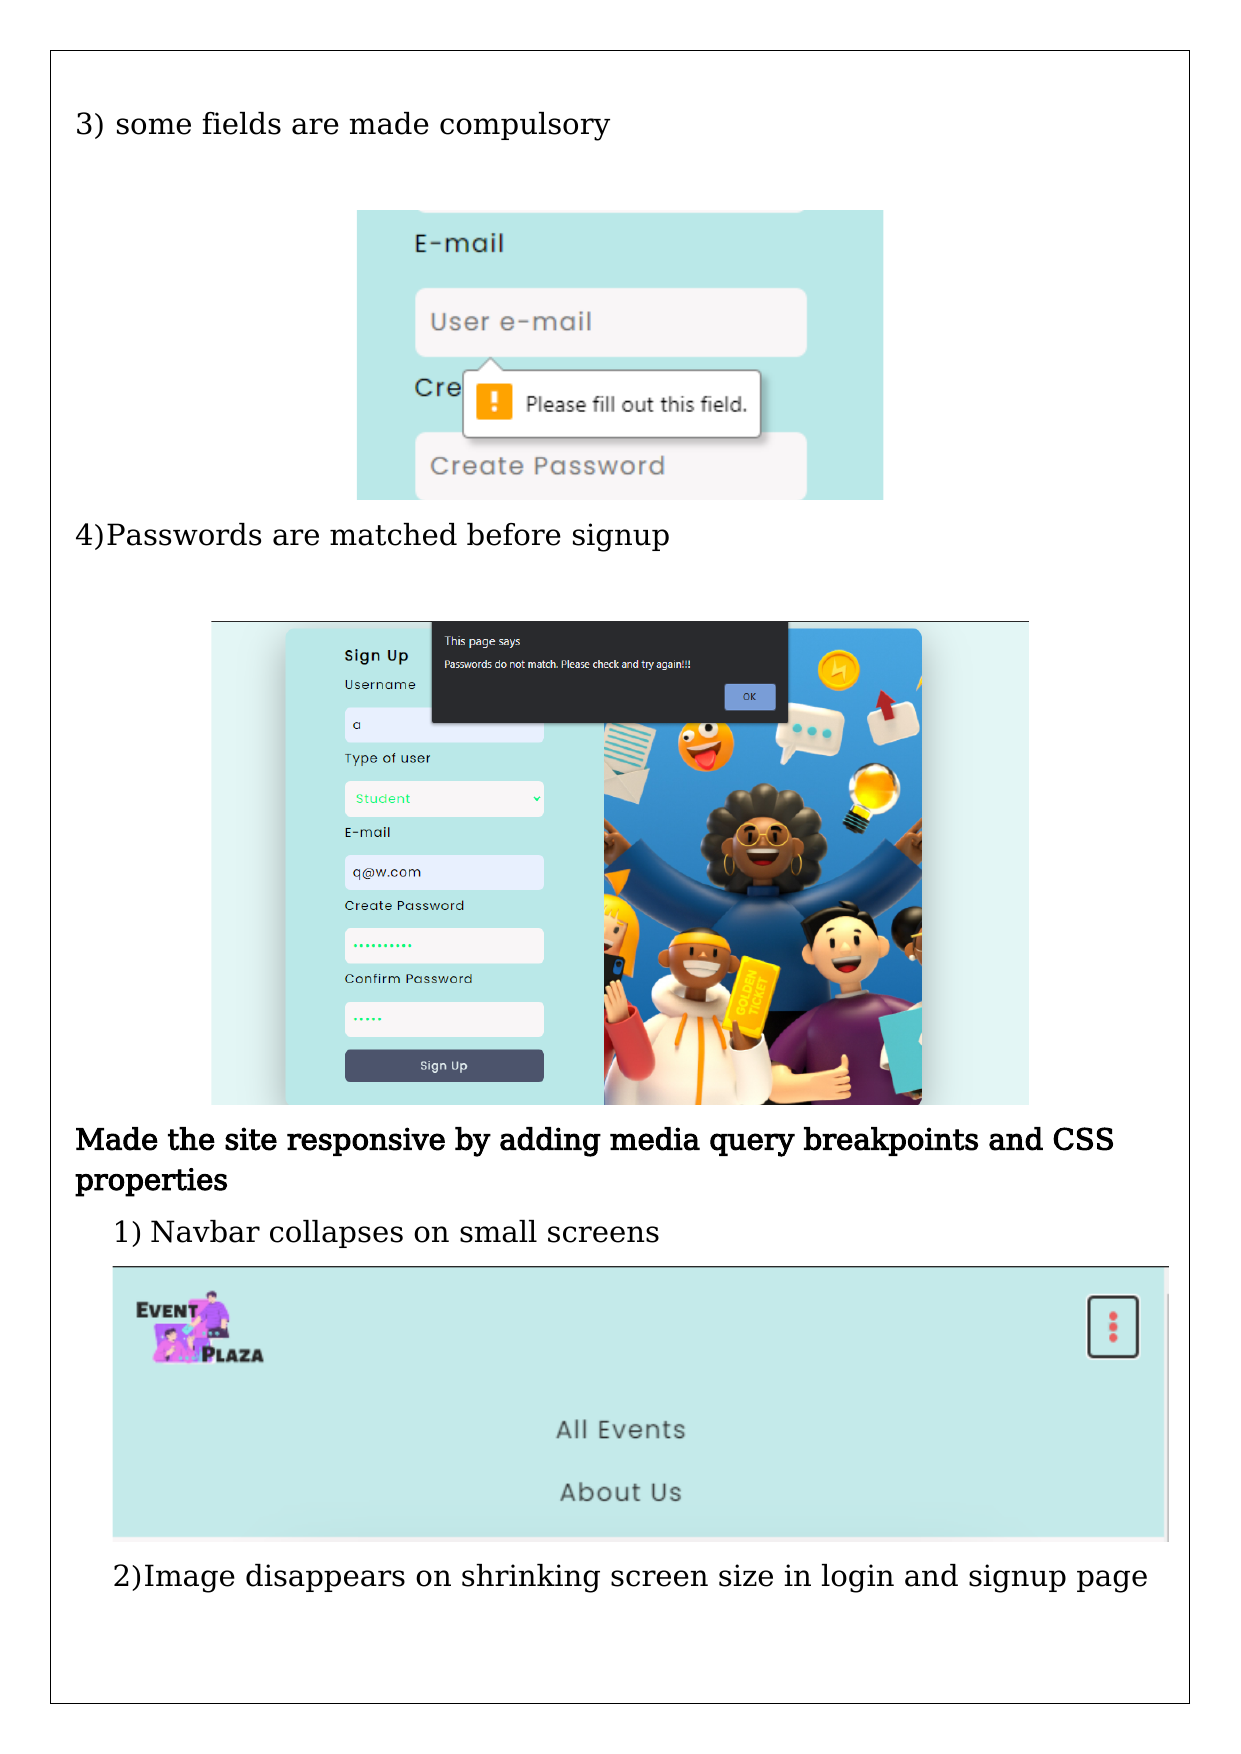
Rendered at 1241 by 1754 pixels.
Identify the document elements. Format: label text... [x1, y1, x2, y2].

text Made the site responsive by adding media query breakpoints and CSS properties [75, 1121, 1165, 1196]
list Navbar collapses on small screens [112, 1213, 1165, 1248]
picture [112, 1266, 1169, 1542]
text 2)Image disappears on shrinking screen size in login and signup page [112, 1558, 1165, 1593]
picture [356, 210, 884, 500]
text 4)Passwords are matched before signup [75, 516, 1165, 551]
picture [211, 621, 1029, 1105]
text 3) some fields are made compulsory [75, 105, 1165, 140]
